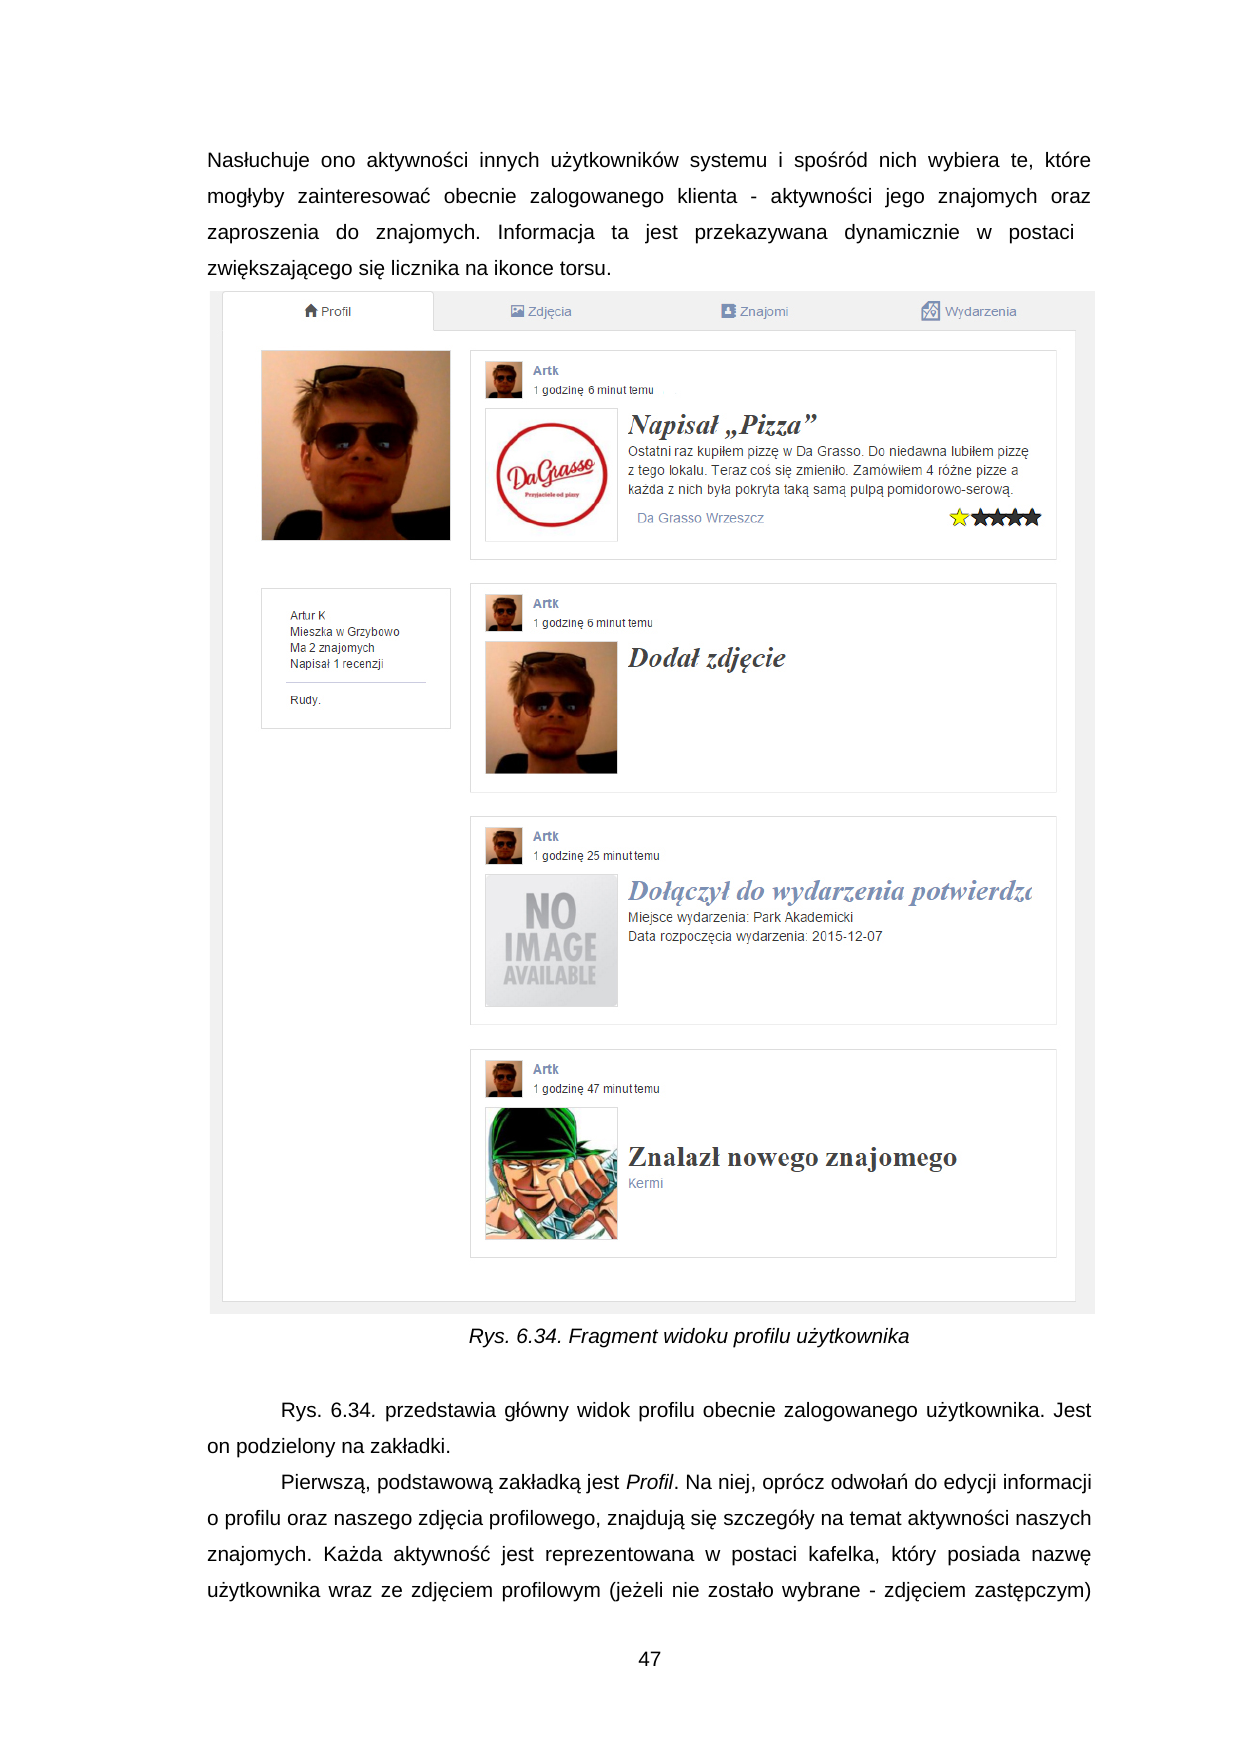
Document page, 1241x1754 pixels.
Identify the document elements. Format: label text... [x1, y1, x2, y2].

picture [209, 291, 1095, 1314]
text Rys. 6.9. przedstawia główny widok profilu obecnie zalogowanego użytkownika. Jest onpodzielony na zakładki. [207, 1397, 1092, 1457]
